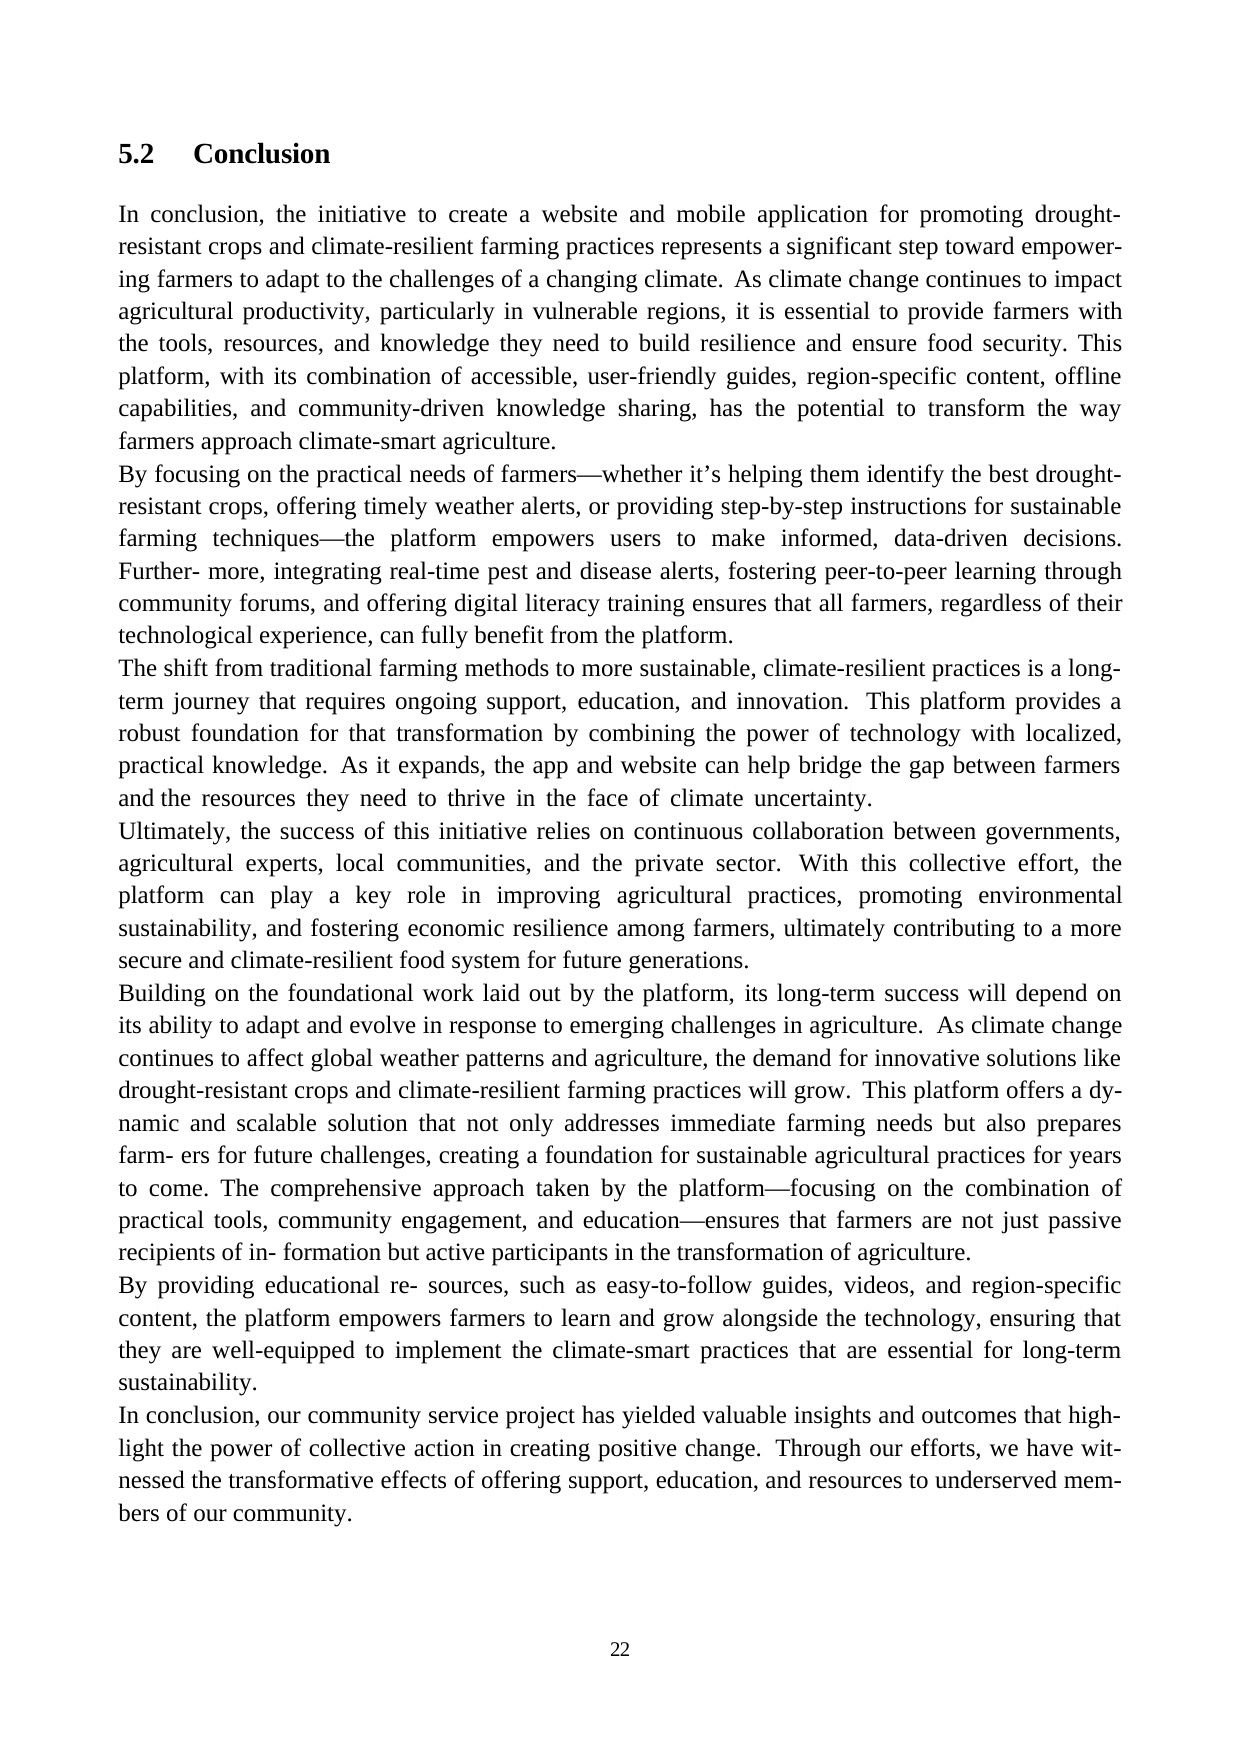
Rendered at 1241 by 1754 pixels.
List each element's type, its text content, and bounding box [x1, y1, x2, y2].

text Ultimately, the success of this initiative relies on continuous collaboration between governments, agricultural experts, local communities, and the private sector. With this collective effort, the platform can play a key role in improving agricultural practices, promoting environmental sustainability, and fostering economic resilience among farmers, ultimately contributing to a more secure and climate-resilient food system for future generations. [118, 816, 1122, 974]
text The shift from traditional farming methods to more sustainable, climate-resilient practices is a long- term journey that requires ongoing support, education, and innovation. This platform provides a robust foundation for that transformation by combining the power of technology with localized, practical knowledge. As it expands, the app and website can help bridge the gap between farmers and the resources they need to thrive in the face of climate uncertainty. [118, 653, 1122, 812]
text In conclusion, our community service project has yielded valuable insights and outcomes that high- light the power of collective action in creating positive change. Through our efforts, we have wit- nessed the transformative effects of offering support, education, and resources to underserved mem- bers of our community. [118, 1401, 1122, 1527]
text By providing educational re- sources, such as easy-to-follow guides, videos, and region-specific content, the platform empowers farmers to learn and grow alongside the technology, ensuring that they are well-equipped to implement the climate-smart practices that are essential for long-term sustainability. [118, 1270, 1122, 1396]
text In conclusion, the initiative to create a website and mobile application for promoting drought- resistant crops and climate-resilient farming practices represents a significant step toward empower- ing farmers to adapt to the challenges of a changing climate. As climate change continues to impact agricultural productivity, particularly in vulnerable regions, it is essential to provide farmers with the tools, resources, and knowledge they need to build resilience and ensure food security. This platform, with its combination of accessible, user-friendly guides, region-specific content, offline capabilities, and community-driven knowledge sharing, has the potential to transform the way farmers approach climate-smart agriculture. [118, 199, 1122, 454]
text By focusing on the practical needs of farmers—whether it’s helping them identify the best drought- resistant crops, offering timely weather alerts, or providing step-by-step instructions for sustainable farming techniques—the platform empowers users to make informed, data-driven decisions. Further- more, integrating real-time pest and disease alerts, fostering peer-to-peer learning through community forums, and offering digital literacy training ensures that all farmers, regardless of their technological experience, can fully benefit from the platform. [118, 459, 1122, 649]
subtitle Conclusion [118, 136, 1152, 170]
text Building on the foundational work laid out by the platform, its long-term success will depend on its ability to adapt and evolve in response to emerging challenges in agriculture. As climate change continues to affect global weather patterns and agriculture, the demand for innovative solutions like drought-resistant crops and climate-resilient farming practices will grow. This platform offers a dy- namic and scalable solution that not only addresses immediate farming needs but also prepares farm- ers for future challenges, creating a foundation for sustainable agricultural practices for years to come. The comprehensive approach taken by the platform—focusing on the combination of practical tools, community engagement, and education—ensures that farmers are not just passive recipients of in- formation but active participants in the transformation of agriculture. [118, 978, 1122, 1266]
